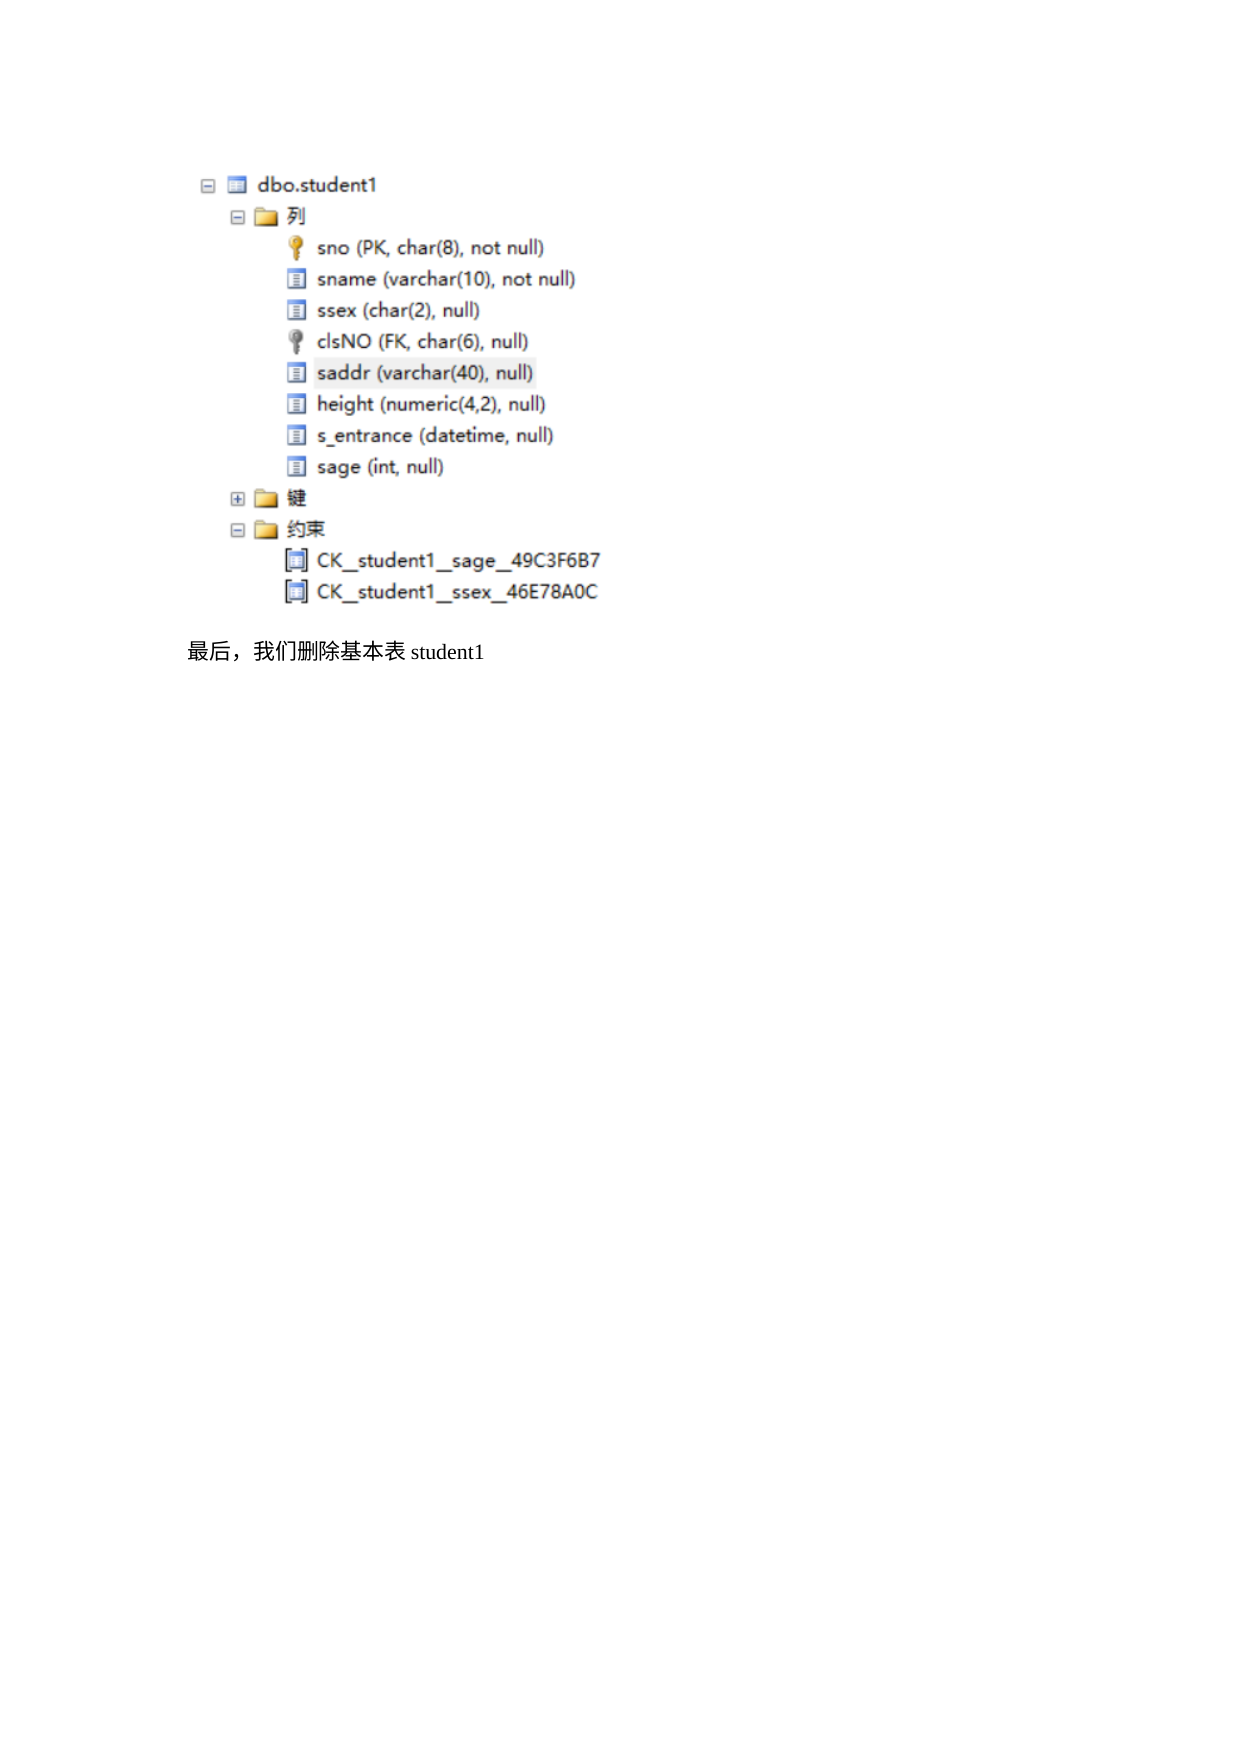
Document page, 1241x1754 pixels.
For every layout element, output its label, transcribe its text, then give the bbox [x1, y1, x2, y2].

picture [187, 168, 671, 611]
